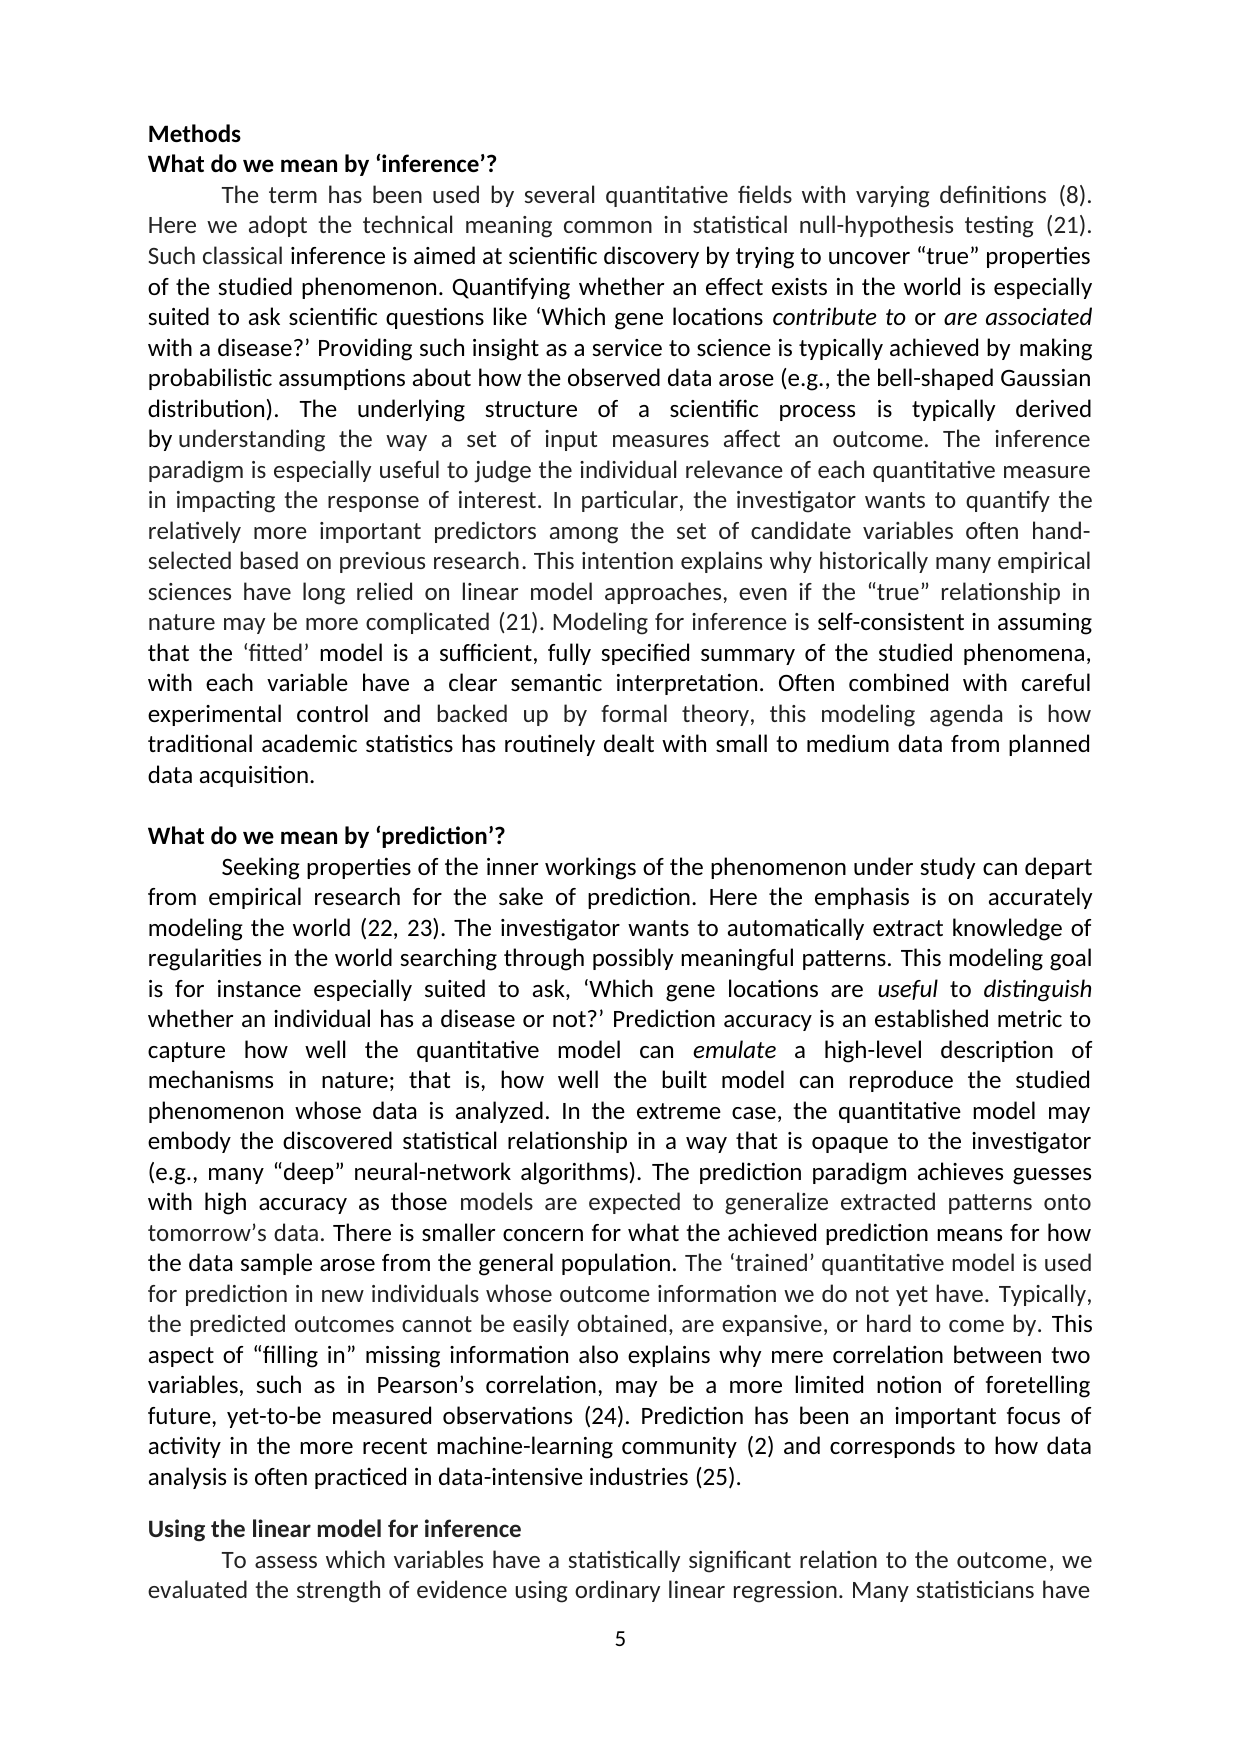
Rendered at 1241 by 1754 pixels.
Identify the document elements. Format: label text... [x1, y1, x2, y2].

text Using the linear model for inference [148, 1513, 1092, 1544]
text What do we mean by ‘inference’? [148, 149, 1092, 179]
text What do we mean by ‘prediction’? [148, 820, 1092, 851]
text Seeking properties of the inner workings of the phenomenon under study can depart from empirical research for the sake of prediction. Here the emphasis is on accurately modeling the world (22, 23). The investigator wants to automatically extract knowledge of regularities in the world searching through possibly meaningful patterns. This modeling goal is for instance especially suited to ask, ‘Which gene locations are useful to distinguish whether an individual has a disease or not?’ Prediction accuracy is an established metric to capture how well the quantitative model can emulate a high-level description of mechanisms in nature; that is, how well the built model can reproduce the studied phenomenon whose data is analyzed. In the extreme case, the quantitative model may embody the discovered statistical relationship in a way that is opaque to the investigator (e.g., many “deep” neural-network algorithms). The prediction paradigm achieves guesses with high accuracy as those models are expected to generalize extracted patterns onto tomorrow’s data. There is smaller concern for what the achieved prediction means for how the data sample arose from the general population. The ‘trained’ quantitative model is used for prediction in new individuals whose outcome information we do not yet have. Typically, the predicted outcomes cannot be easily obtained, are expansive, or hard to come by. This aspect of “filling in” missing information also explains why mere correlation between two variables, such as in Pearson’s correlation, may be a more limited notion of foretelling future, yet-to-be measured observations (24). Prediction has been an important focus of activity in the more recent machine-learning community (2) and corresponds to how data analysis is often practiced in data-intensive industries (25). [148, 1278, 1092, 1492]
text The term has been used by several quantitative fields with varying definitions (8). Here we adopt the technical meaning common in statistical null-hypothesis testing (21). Such classical inference is aimed at scientific discovery by trying to uncover “true” properties of the studied phenomenon. Quantifying whether an effect exists in the world is especially suited to ask scientific questions like ‘Which gene locations contribute to or are associated with a disease?’ Providing such insight as a service to science is typically achieved by making probabilistic assumptions about how the observed data arose (e.g., the bell-shaped Gaussian distribution). The underlying structure of a scientific process is typically derived by understanding the way a set of input measures affect an outcome. The inference paradigm is especially useful to judge the individual relevance of each quantitative measure in impacting the response of interest. In particular, the investigator wants to quantify the relatively more important predictors among the set of candidate variables often hand-selected based on previous research. This intention explains why historically many empirical sciences have long relied on linear model approaches, even if the “true” relationship in nature may be more complicated (21). Modeling for inference is self-consistent in assuming that the ‘fitted’ model is a sufficient, fully specified summary of the studied phenomena, with each variable have a clear semantic interpretation. Often combined with careful experimental control and backed up by formal theory, this modeling agenda is how traditional academic statistics has routinely dealt with small to medium data from planned data acquisition. [148, 179, 1092, 789]
text Methods [148, 118, 1092, 149]
text Seeking properties of the inner workings of the phenomenon under study can depart from empirical research for the sake of prediction. Here the emphasis is on accurately modeling the world (22, 23). The investigator wants to automatically extract knowledge of regularities in the world searching through possibly meaningful patterns. This modeling goal is for instance especially suited to ask, ‘Which gene locations are useful to distinguish whether an individual has a disease or not?’ Prediction accuracy is an established metric to capture how well the quantitative model can emulate a high-level description of mechanisms in nature; that is, how well the built model can reproduce the studied phenomenon whose data is analyzed. In the extreme case, the quantitative model may embody the discovered statistical relationship in a way that is opaque to the investigator (e.g., many “deep” neural-network algorithms). The prediction paradigm achieves guesses with high accuracy as those models are expected to generalize extracted patterns onto tomorrow’s data. There is smaller concern for what the achieved prediction means for how the data sample arose from the general population. The ‘trained’ quantitative model is used for prediction in new individuals whose outcome information we do not yet have. Typically, the predicted outcomes cannot be easily obtained, are expansive, or hard to come by. This aspect of “filling in” missing information also explains why mere correlation between two variables, such as in Pearson’s correlation, may be a more limited notion of foretelling future, yet-to-be measured observations (24). Prediction has been an important focus of activity in the more recent machine-learning community (2) and corresponds to how data analysis is often practiced in data-intensive industries (25). [148, 851, 1092, 1278]
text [148, 1544, 1092, 1605]
